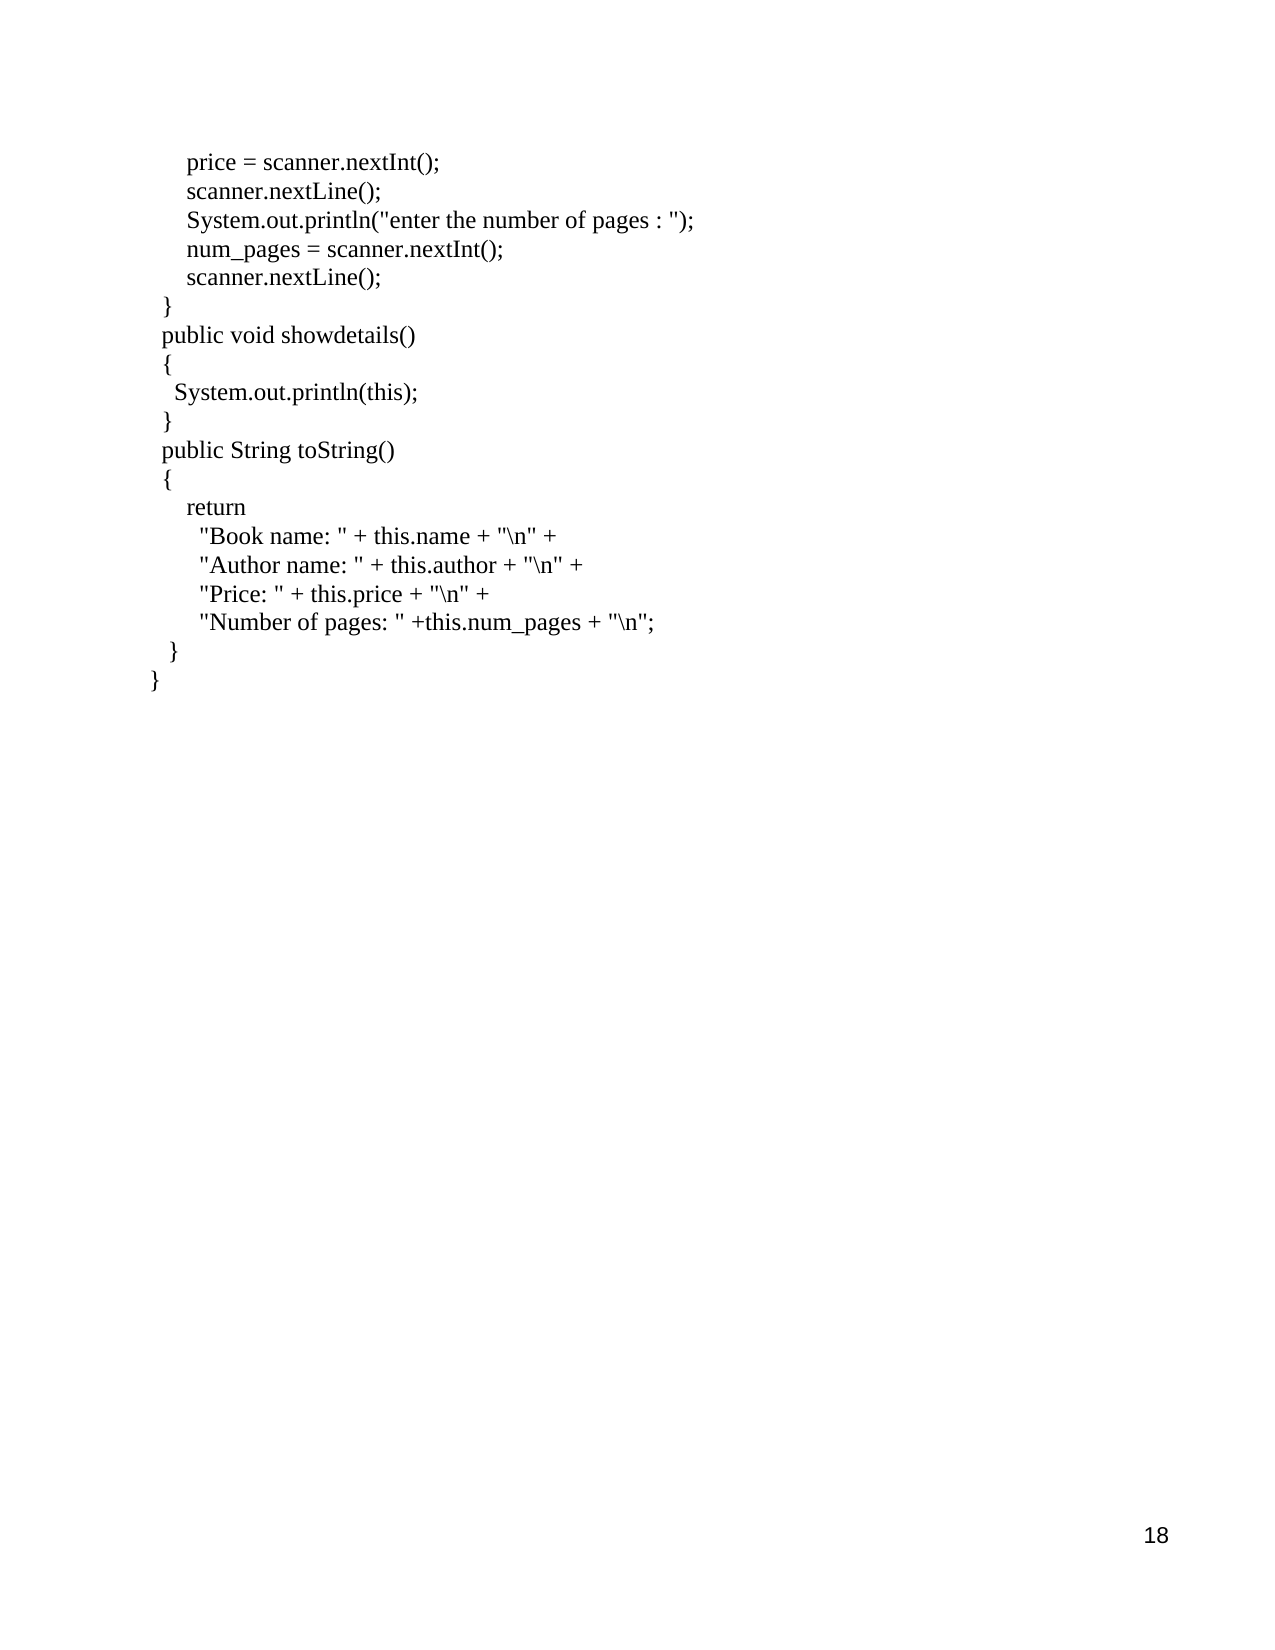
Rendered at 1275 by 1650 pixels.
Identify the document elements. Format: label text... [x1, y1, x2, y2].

text "Author name: " + this.author + "\n" + [149, 550, 1169, 579]
text "Number of pages: " +this.num_pages + "\n"; [149, 607, 1169, 636]
text price = scanner.nextInt(); [149, 147, 1169, 176]
text scanner.nextLine(); [149, 176, 1169, 205]
text "Price: " + this.price + "\n" + [149, 579, 1169, 607]
text num_pages = scanner.nextInt(); [149, 234, 1169, 262]
text } [149, 665, 1169, 694]
text public String toString() [149, 435, 1169, 464]
text } [149, 406, 1169, 435]
text } [149, 291, 1169, 320]
text "Book name: " + this.name + "\n" + [149, 521, 1169, 550]
text } [149, 636, 1169, 665]
text public void showdetails() [149, 320, 1169, 349]
text return [149, 492, 1169, 521]
text System.out.println(this); [149, 377, 1169, 406]
text System.out.println("enter the number of pages : "); [149, 205, 1169, 234]
text { [149, 349, 1169, 377]
text scanner.nextLine(); [149, 262, 1169, 291]
text { [149, 464, 1169, 492]
